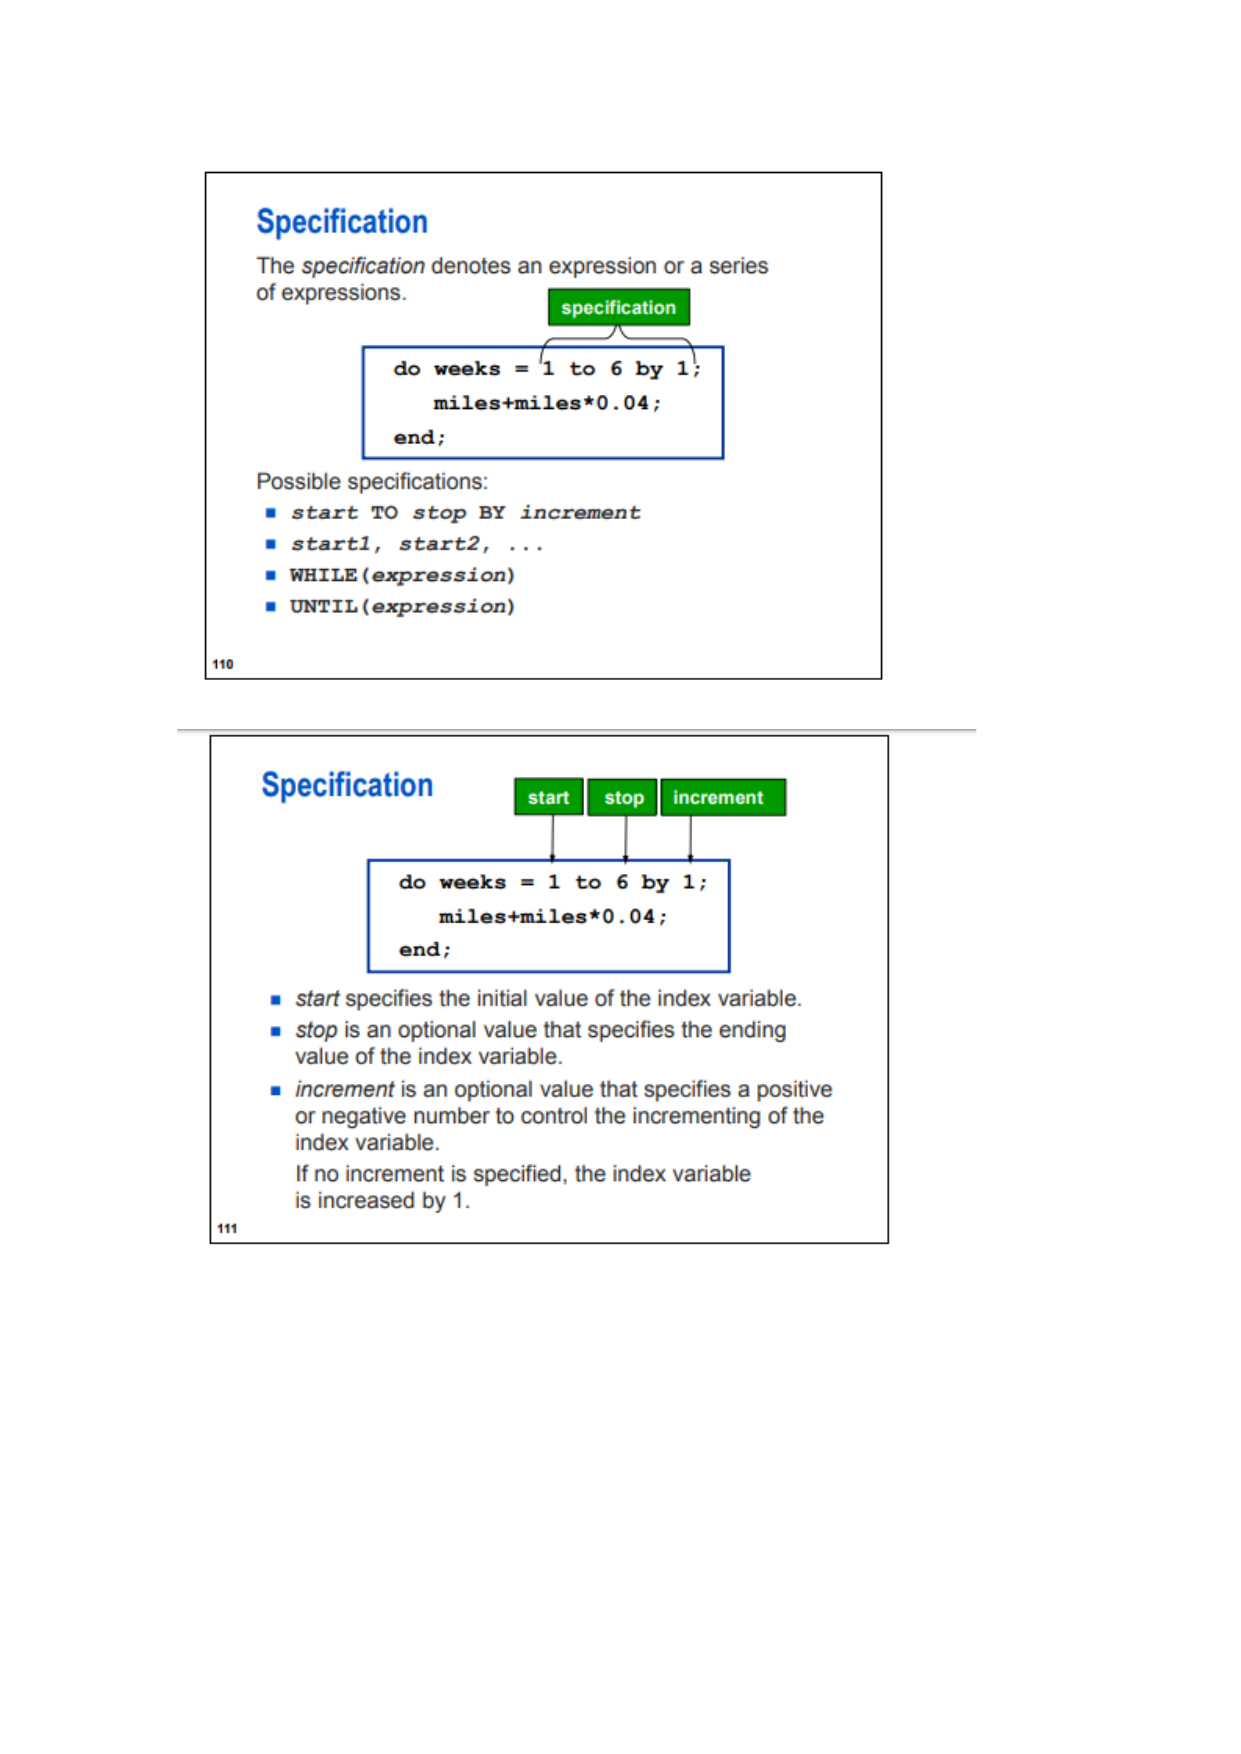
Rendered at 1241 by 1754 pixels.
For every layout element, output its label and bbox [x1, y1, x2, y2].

picture [177, 147, 917, 705]
picture [177, 729, 977, 1332]
